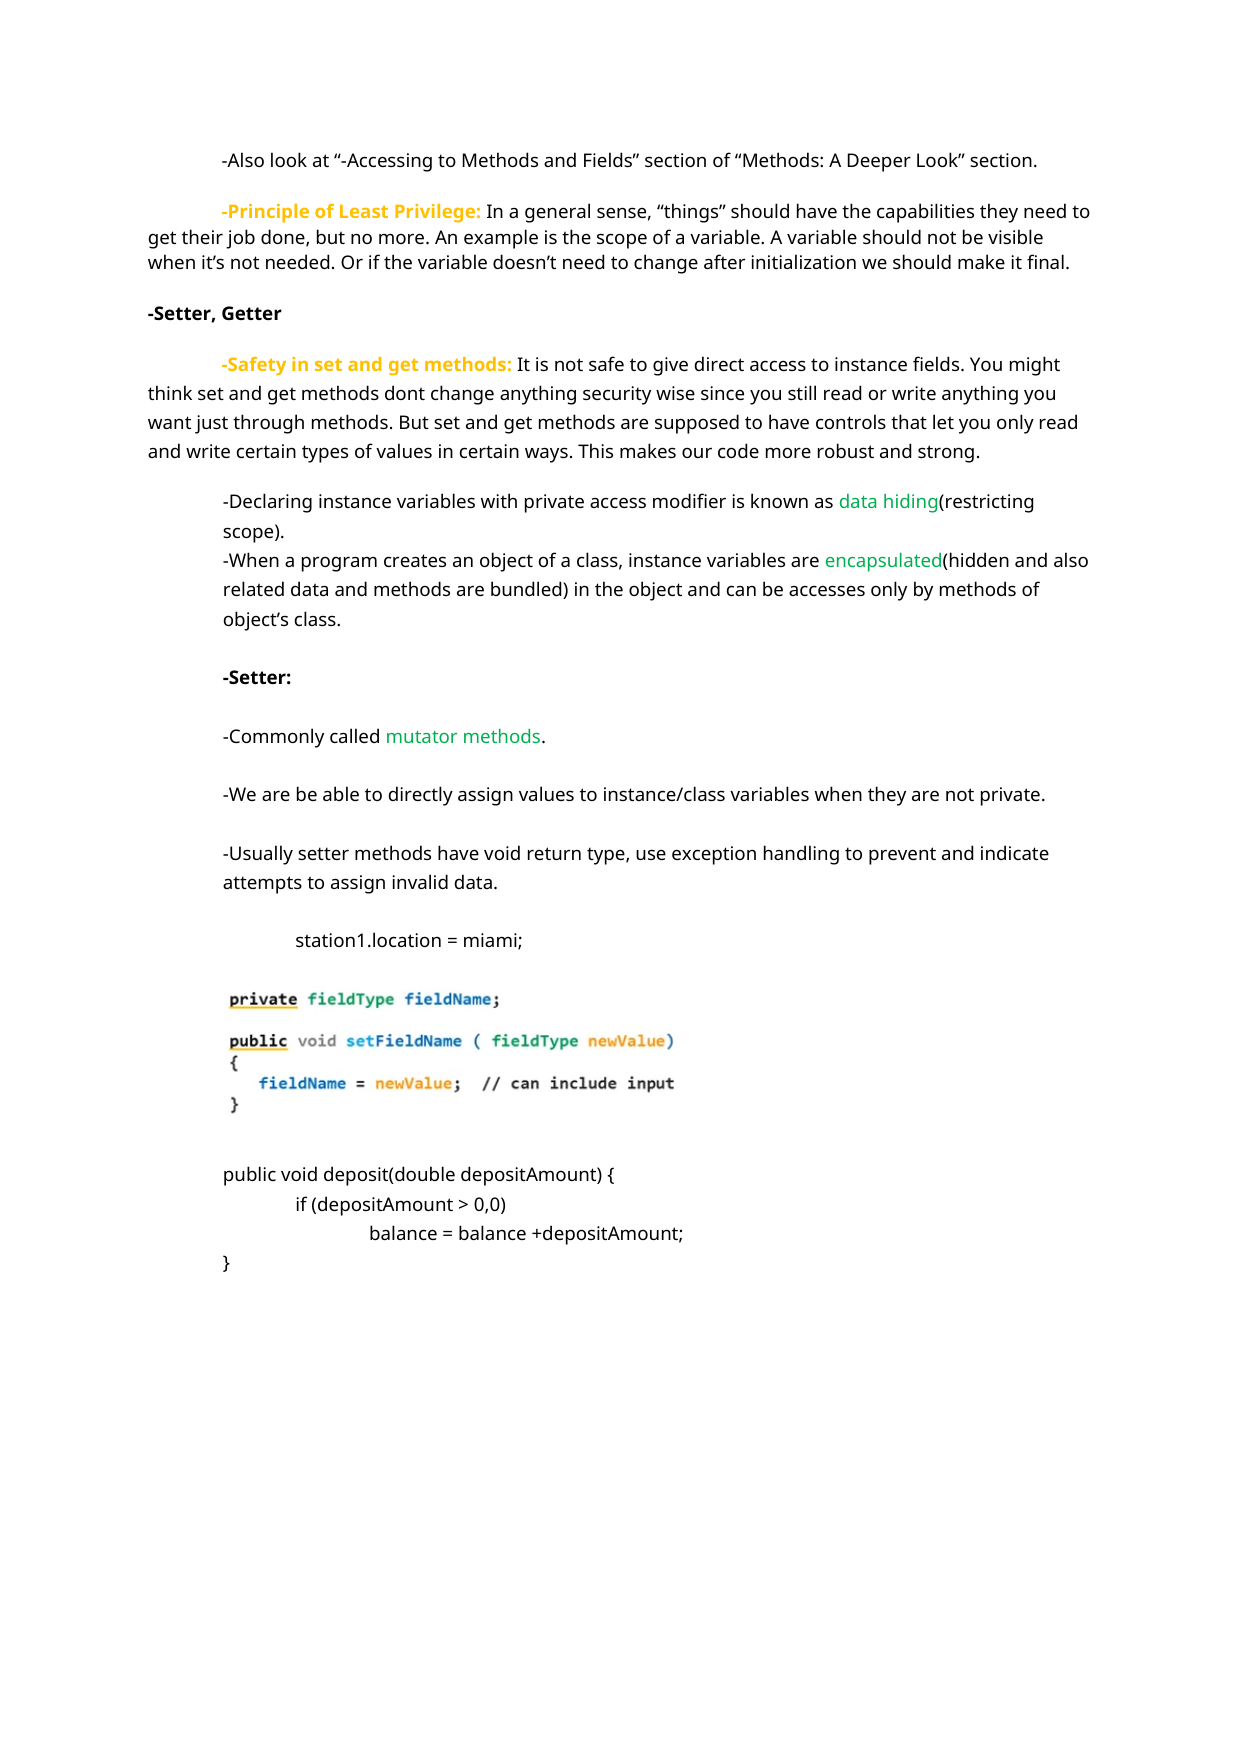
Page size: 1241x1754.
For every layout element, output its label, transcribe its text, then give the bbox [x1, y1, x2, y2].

list -We are be able to directly assign values to instance/class variables when they are not private. [223, 781, 1093, 807]
list -When a program creates an object of a class, instance variables are encapsulated(hidden and also related data and methods are bundled) in the object and can be accesses only by methods of object’s class. [223, 547, 1093, 631]
list -Commonly called mutator methods. [223, 723, 1093, 748]
list -Setter: [223, 664, 1093, 690]
list balance = balance +depositAmount; [223, 1220, 1093, 1246]
text -Principle of Least Privilege: In a general sense, “things” should have the capabilities they need to get their job done, but no more. An example is the scope of a variable. A variable should not be visible when it’s not needed. Or if the variable doesn’t need to change after initialization we should make it final. [148, 199, 1093, 275]
text -Safety in set and get methods: It is not safe to give direct access to instance fields. You might think set and get methods dont change anything security wise since you still read or write anything you want just through methods. But set and get methods are supposed to have controls that let you only read and write certain types of values in certain ways. This makes our code more robust and strong. [148, 351, 1093, 464]
text -Also look at “-Accessing to Methods and Fields” section of “Methods: A Deeper Look” section. [148, 148, 1093, 173]
text -Setter, Getter [148, 301, 1093, 326]
list -Declaring instance variables with private access modifier is known as data hiding(restricting scope). [223, 489, 1093, 543]
list -Usually setter methods have void return type, use exception handling to prevent and indicate attempts to assign invalid data. [223, 840, 1093, 895]
list if (depositAmount > 0,0) [223, 1191, 1093, 1216]
list public void deposit(double depositAmount) { [223, 1162, 1093, 1187]
picture [222, 986, 678, 1129]
list station1.location = miami; [223, 928, 1093, 953]
list } [223, 1249, 1093, 1275]
